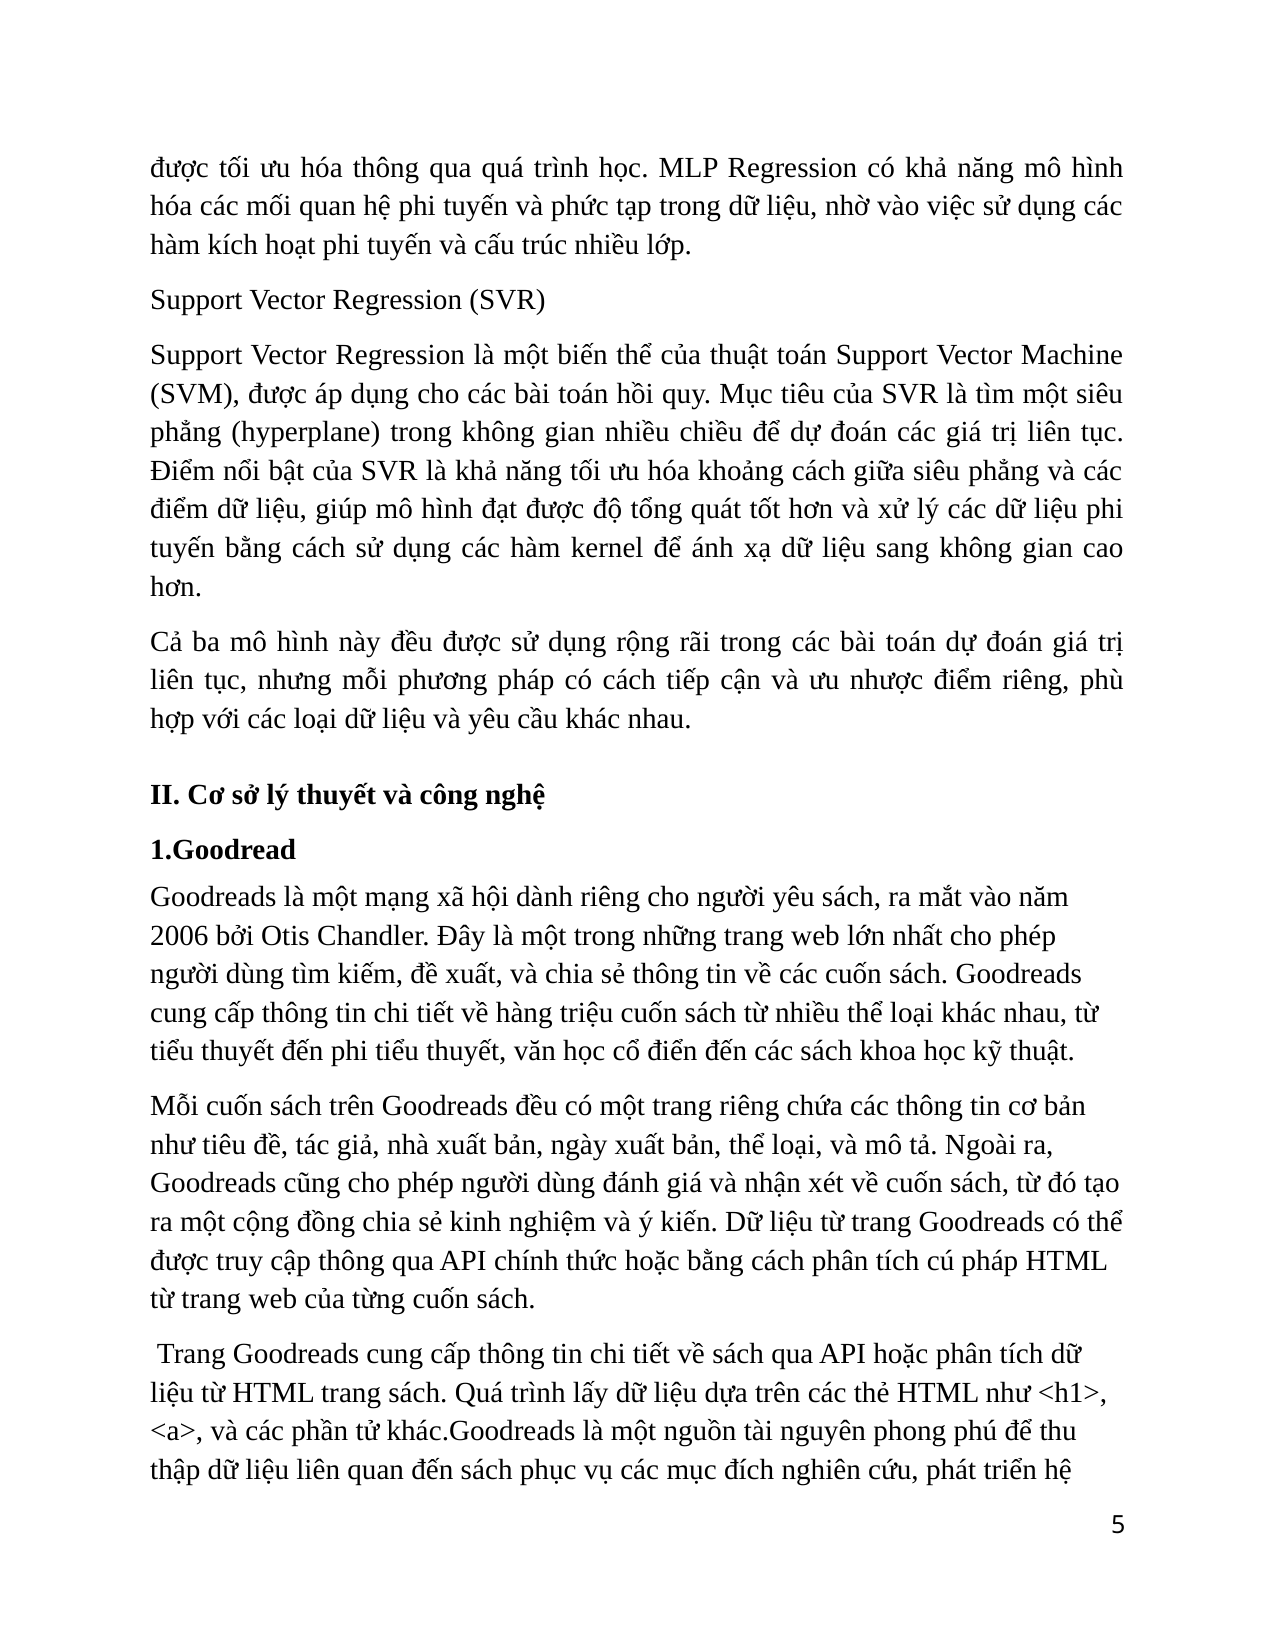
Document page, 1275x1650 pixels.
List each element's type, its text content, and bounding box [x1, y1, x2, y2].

text Cả ba mô hình này đều được sử dụng rộng rãi trong các bài toán dự đoán giá trị liên tục, nhưng mỗi phương pháp có cách tiếp cận và ưu nhược điểm riêng, phù hợp với các loại dữ liệu và yêu cầu khác nhau. [150, 624, 1125, 734]
text Mỗi cuốn sách trên Goodreads đều có một trang riêng chứa các thông tin cơ bản như tiêu đề, tác giả, nhà xuất bản, ngày xuất bản, thể loại, và mô tả. Ngoài ra, Goodreads cũng cho phép người dùng đánh giá và nhận xét về cuốn sách, từ đó tạo ra một cộng đồng chia sẻ kinh nghiệm và ý kiến. Dữ liệu từ trang Goodreads có thể được truy cập thông qua API chính thức hoặc bằng cách phân tích cú pháp HTML từ trang web của từng cuốn sách. [150, 1088, 1125, 1315]
text Support Vector Regression là một biến thể của thuật toán Support Vector Machine (SVM), được áp dụng cho các bài toán hồi quy. Mục tiêu của SVR là tìm một siêu phẳng (hyperplane) trong không gian nhiều chiều để dự đoán các giá trị liên tục. Điểm nổi bật của SVR là khả năng tối ưu hóa khoảng cách giữa siêu phẳng và các điểm dữ liệu, giúp mô hình đạt được độ tổng quát tốt hơn và xử lý các dữ liệu phi tuyến bằng cách sử dụng các hàm kernel để ánh xạ dữ liệu sang không gian cao hơn. [150, 337, 1125, 602]
text Goodreads là một mạng xã hội dành riêng cho người yêu sách, ra mắt vào năm 2006 bởi Otis Chandler. Đây là một trong những trang web lớn nhất cho phép người dùng tìm kiếm, đề xuất, và chia sẻ thông tin về các cuốn sách. Goodreads cung cấp thông tin chi tiết về hàng triệu cuốn sách từ nhiều thể loại khác nhau, từ tiểu thuyết đến phi tiểu thuyết, văn học cổ điển đến các sách khoa học kỹ thuật. [150, 879, 1125, 1067]
subtitle II. Cơ sở lý thuyết và công nghệ [150, 777, 1125, 811]
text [150, 1336, 1125, 1486]
text Support Vector Regression (SVR) [150, 282, 1125, 316]
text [150, 150, 1125, 261]
subtitle 1.Goodread [150, 832, 1125, 866]
